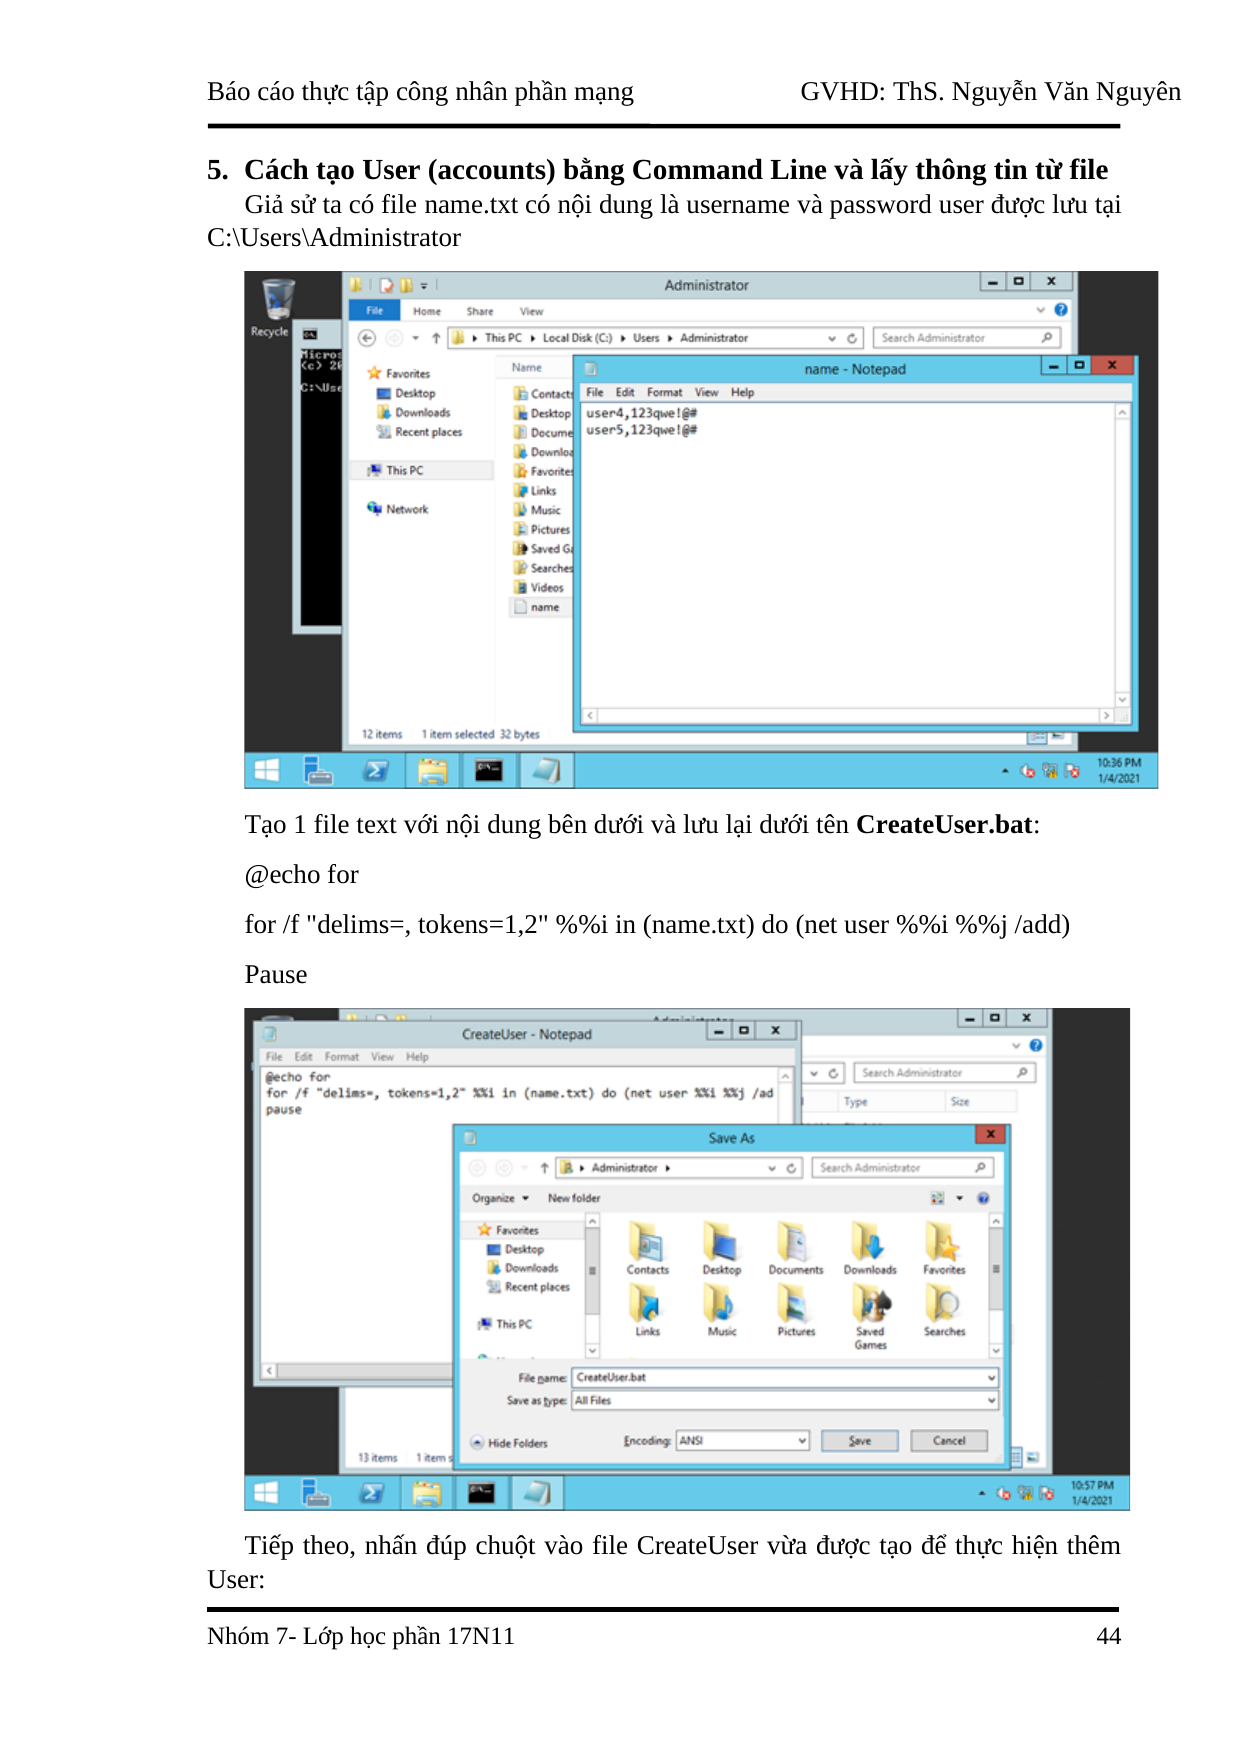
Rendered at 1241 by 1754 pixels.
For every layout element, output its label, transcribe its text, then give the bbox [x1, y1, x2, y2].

text Cách tạo User (accounts) bằng Command Line và lấy thông tin từ file [207, 152, 1122, 185]
picture [244, 1008, 1131, 1511]
picture [244, 271, 1159, 789]
text Tạo 1 file text với nội dung bên dưới và lưu lại dưới tên CreateUser.bat: [207, 808, 1122, 839]
text for /f "delims=, tokens=1,2" %%i in (name.txt) do (net user %%i %%j /add) [207, 908, 1122, 939]
text Tiếp theo, nhấn đúp chuột vào file CreateUser vừa được tạo để thực hiện thêm User: [207, 1529, 1122, 1594]
text Pause [207, 958, 1122, 990]
text @echo for [207, 858, 1122, 889]
text Giả sử ta có file name.txt có nội dung là username và password user được lưu tại C:\Users\Administrator [207, 188, 1122, 253]
